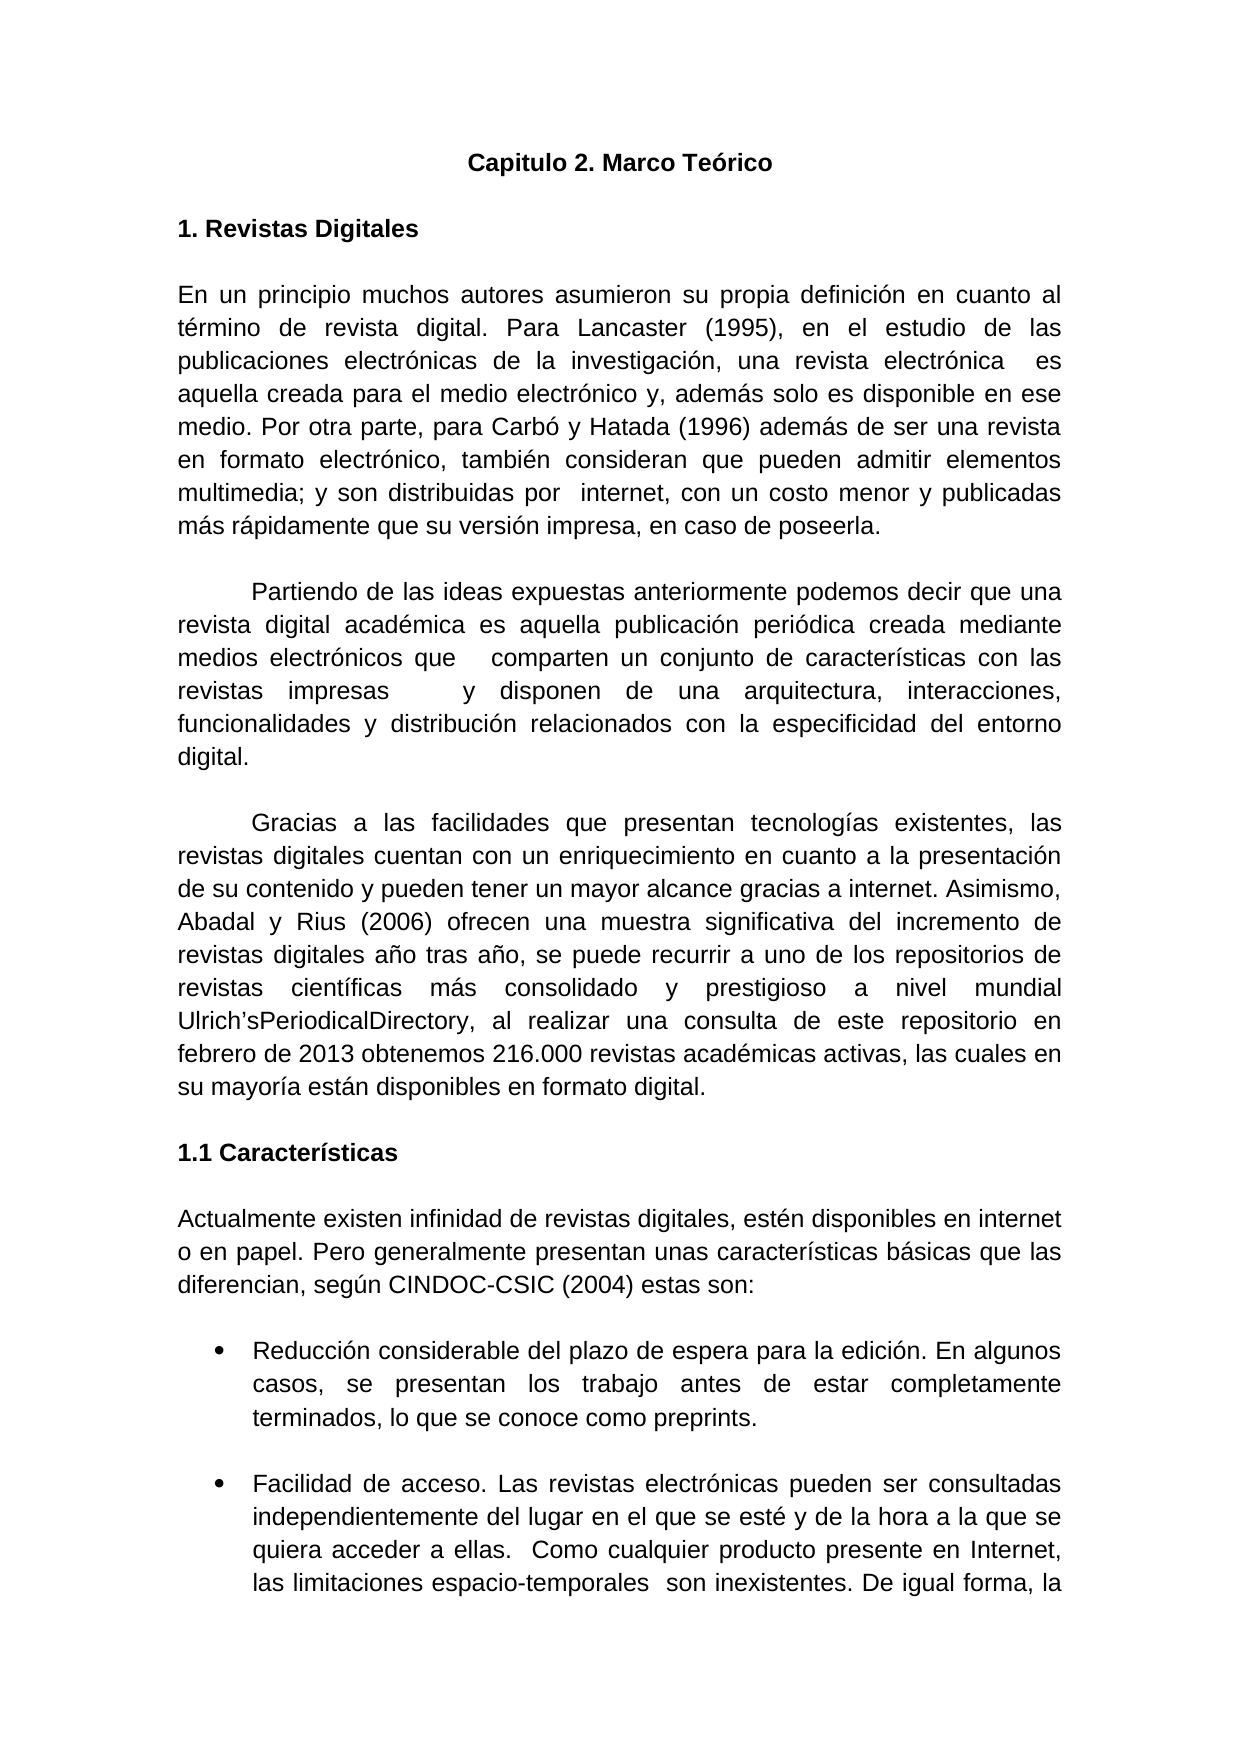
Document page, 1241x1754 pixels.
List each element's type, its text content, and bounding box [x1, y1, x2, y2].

text 1.1 Características [177, 1138, 1063, 1167]
text Partiendo de las ideas expuestas anteriormente podemos decir que una revista digital académica es aquella publicación periódica creada mediante medios electrónicos que comparten un conjunto de características con las revistas impresas y disponen de una arquitectura, interacciones, funcionalidades y distribución relacionados con la especificidad del entorno digital. [177, 577, 1063, 771]
text En un principio muchos autores asumieron su propia definición en cuanto al término de revista digital. Para Lancaster (1995), en el estudio de las publicaciones electrónicas de la investigación, una revista electrónica es aquella creada para el medio electrónico y, además solo es disponible en ese medio. Por otra parte, para Carbó y Hatada (1996) además de ser una revista en formato electrónico, también consideran que pueden admitir elementos multimedia; y son distribuidas por internet, con un costo menor y publicadas más rápidamente que su versión impresa, en caso de poseerla. [177, 280, 1063, 539]
text 1. Revistas Digitales [177, 214, 1063, 242]
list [215, 1468, 1063, 1596]
text Capitulo 2. Marco Teórico [177, 148, 1063, 176]
list Reducción considerable del plazo de espera para la edición. En algunos casos, se presentan los trabajo antes de estar completamente terminados, lo que se conoce como preprints. [215, 1336, 1063, 1431]
text Gracias a las facilidades que presentan tecnologías existentes, las revistas digitales cuentan con un enriquecimiento en cuanto a la presentación de su contenido y pueden tener un mayor alcance gracias a internet. Asimismo, Abadal y Rius (2006) ofrecen una muestra significativa del incremento de revistas digitales año tras año, se puede recurrir a uno de los repositorios de revistas científicas más consolidado y prestigioso a nivel mundial Ulrich’sPeriodicalDirectory, al realizar una consulta de este repositorio en febrero de 2013 obtenemos 216.000 revistas académicas activas, las cuales en su mayoría están disponibles en formato digital. [177, 808, 1063, 1101]
text Actualmente existen infinidad de revistas digitales, estén disponibles en internet o en papel. Pero generalmente presentan unas características básicas que las diferencian, según CINDOC-CSIC (2004) estas son: [177, 1204, 1063, 1299]
